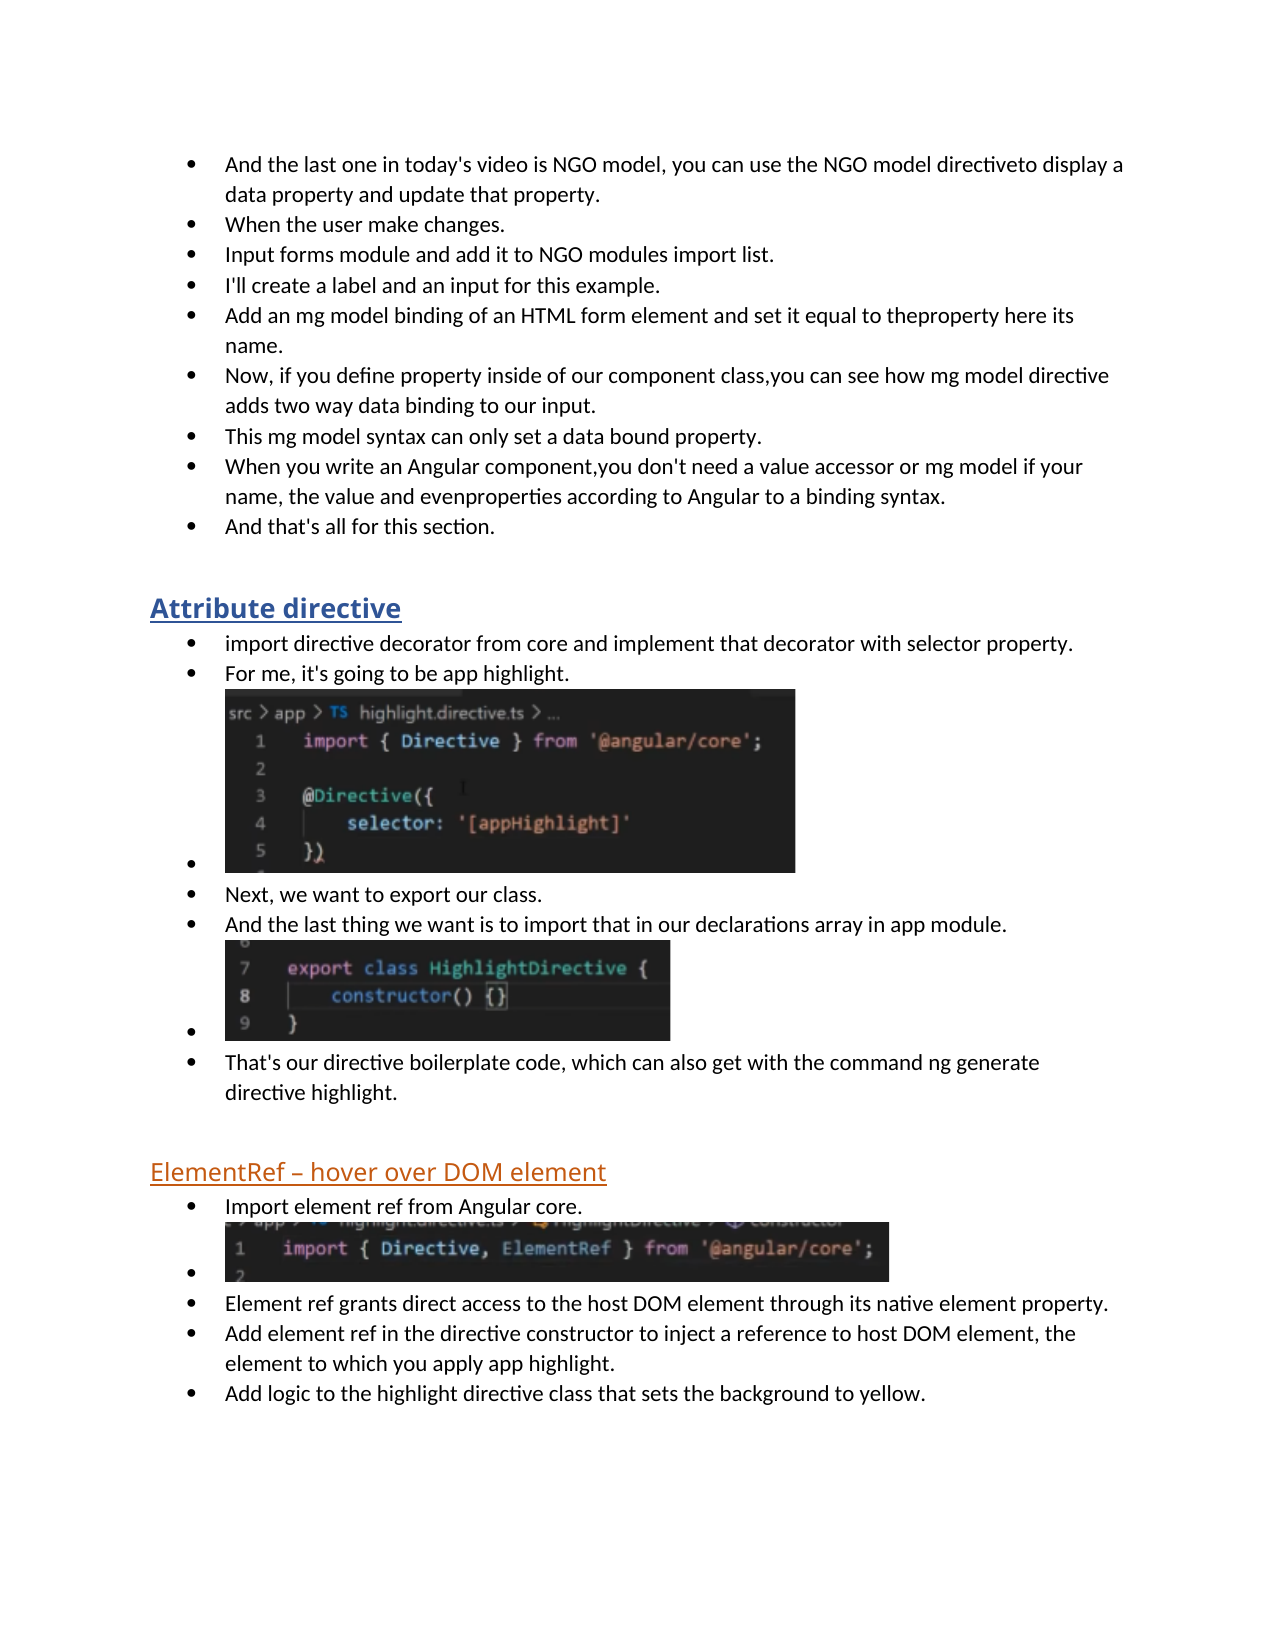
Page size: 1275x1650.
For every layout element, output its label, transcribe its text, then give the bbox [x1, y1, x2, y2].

list import directive decorator from core and implement that decorator with selector property. [187, 629, 1125, 657]
list Now, if you define property inside of our component class,you can see how mg model directive adds two way data binding to our input. [187, 361, 1125, 420]
picture [225, 689, 796, 873]
subtitle Attribute directive [150, 589, 1125, 626]
list That's our directive boilerplate code, which can also get with the command ng generate directive highlight. [187, 1048, 1125, 1136]
list Element ref grants direct access to the host DOM element through its native element property. [187, 1289, 1125, 1317]
list Input forms module and add it to NGO modules import list. [187, 241, 1125, 269]
picture [225, 1222, 890, 1282]
list Import element ref from Angular core. [187, 1192, 1125, 1220]
subtitle ElementRef – hover over DOM element [150, 1155, 1125, 1189]
list Add element ref in the directive constructor to inject a reference to host DOM element, the element to which you apply app highlight. [187, 1319, 1125, 1377]
list I'll create a label and an input for this example. [187, 271, 1125, 299]
list And that's all for this section. [187, 512, 1125, 571]
list When the user make changes. [187, 210, 1125, 238]
list When you write an Angular component,you don't need a value accessor or mg model if your name, the value and evenproperties according to Angular to a binding syntax. [187, 452, 1125, 510]
list Next, we want to export our class. [187, 880, 1125, 908]
list For me, it's going to be app highlight. [187, 659, 1125, 688]
list Add logic to the highlight directive class that sets the background to yellow. [187, 1379, 1125, 1407]
list This mg model syntax can only set a data bound property. [187, 422, 1125, 450]
picture [225, 940, 671, 1041]
list And the last thing we want is to import that in our declarations array in app module. [187, 910, 1125, 938]
list Add an mg model binding of an HTML form element and set it equal to theproperty here its name. [187, 301, 1125, 359]
list And the last one in today's video is NGO model, you can use the NGO model directiveto display a data property and update that property. [187, 150, 1125, 208]
